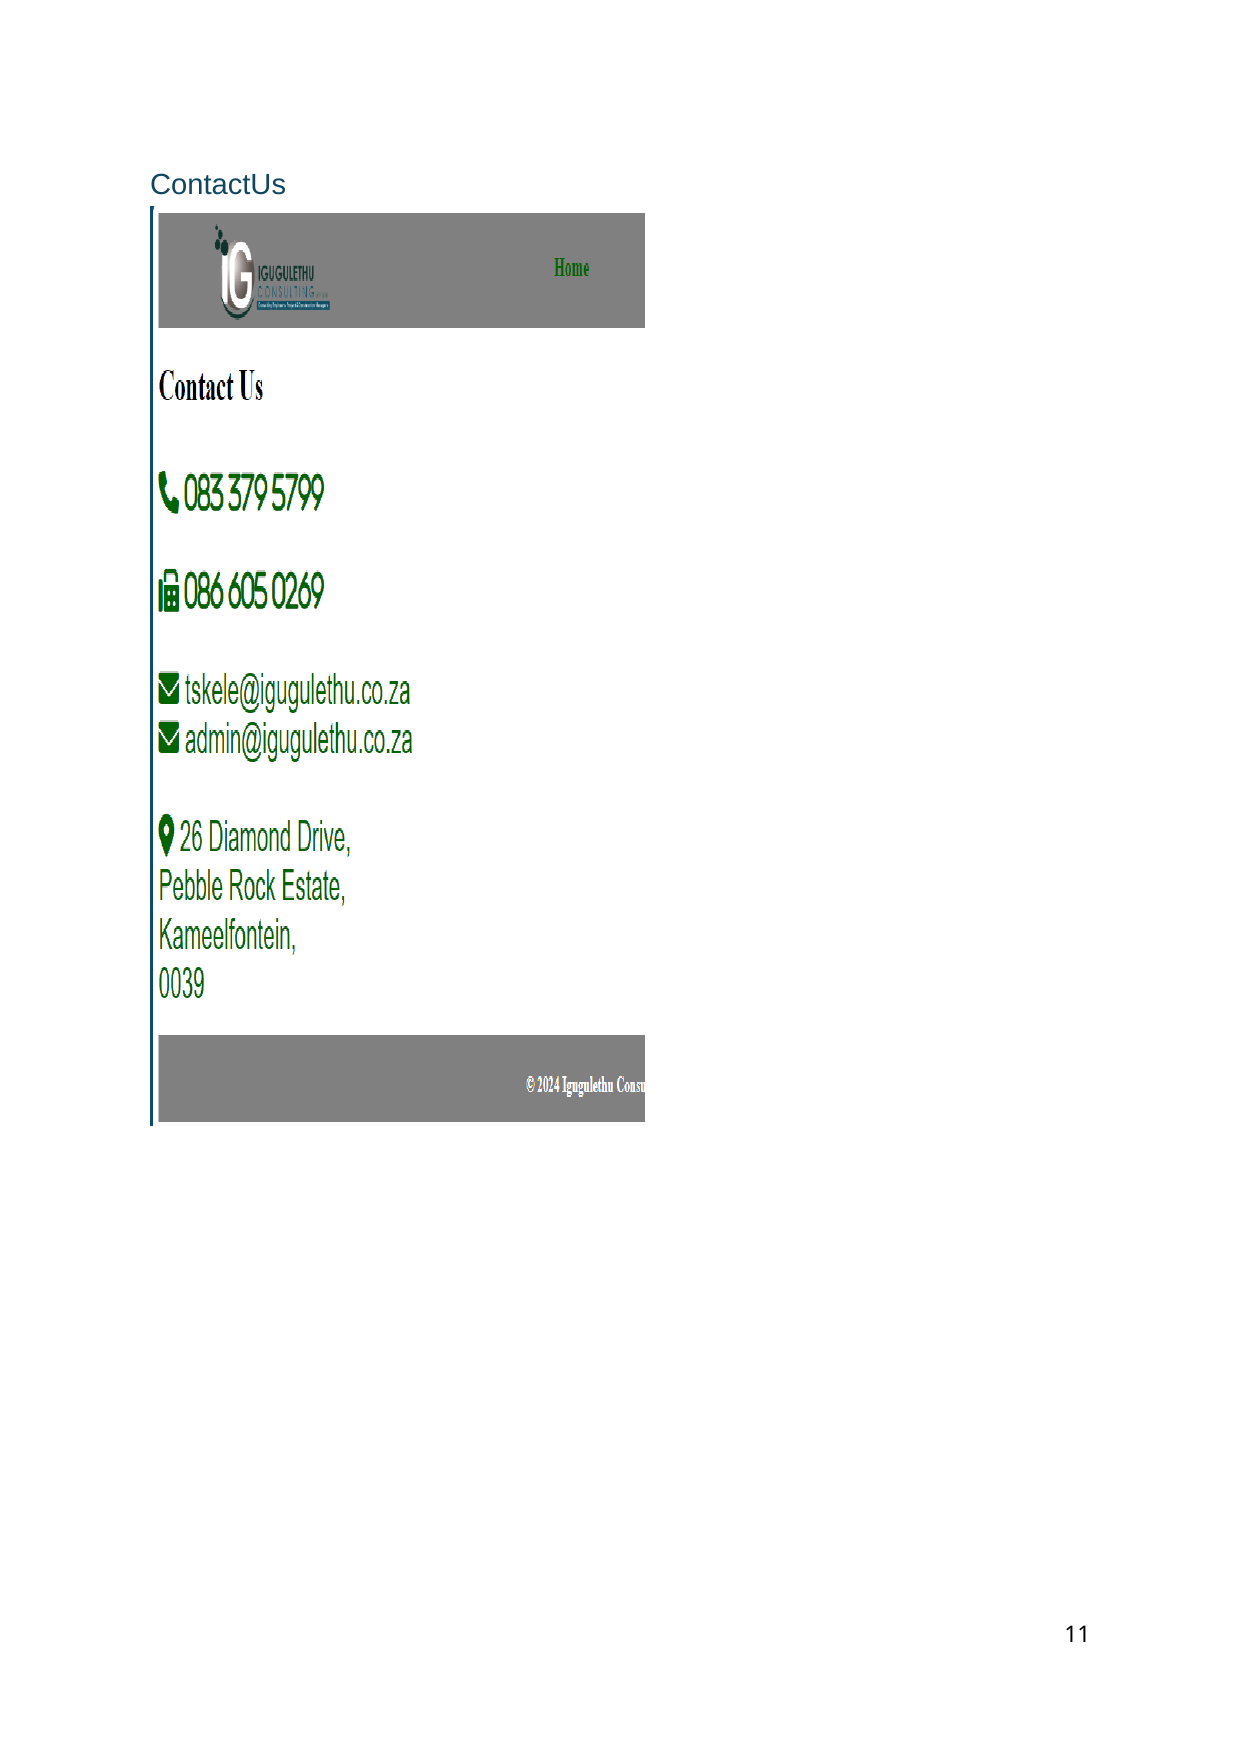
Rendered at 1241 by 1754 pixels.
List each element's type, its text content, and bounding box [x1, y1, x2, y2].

subtitle ContactUs [150, 167, 1090, 200]
picture [150, 206, 644, 1126]
